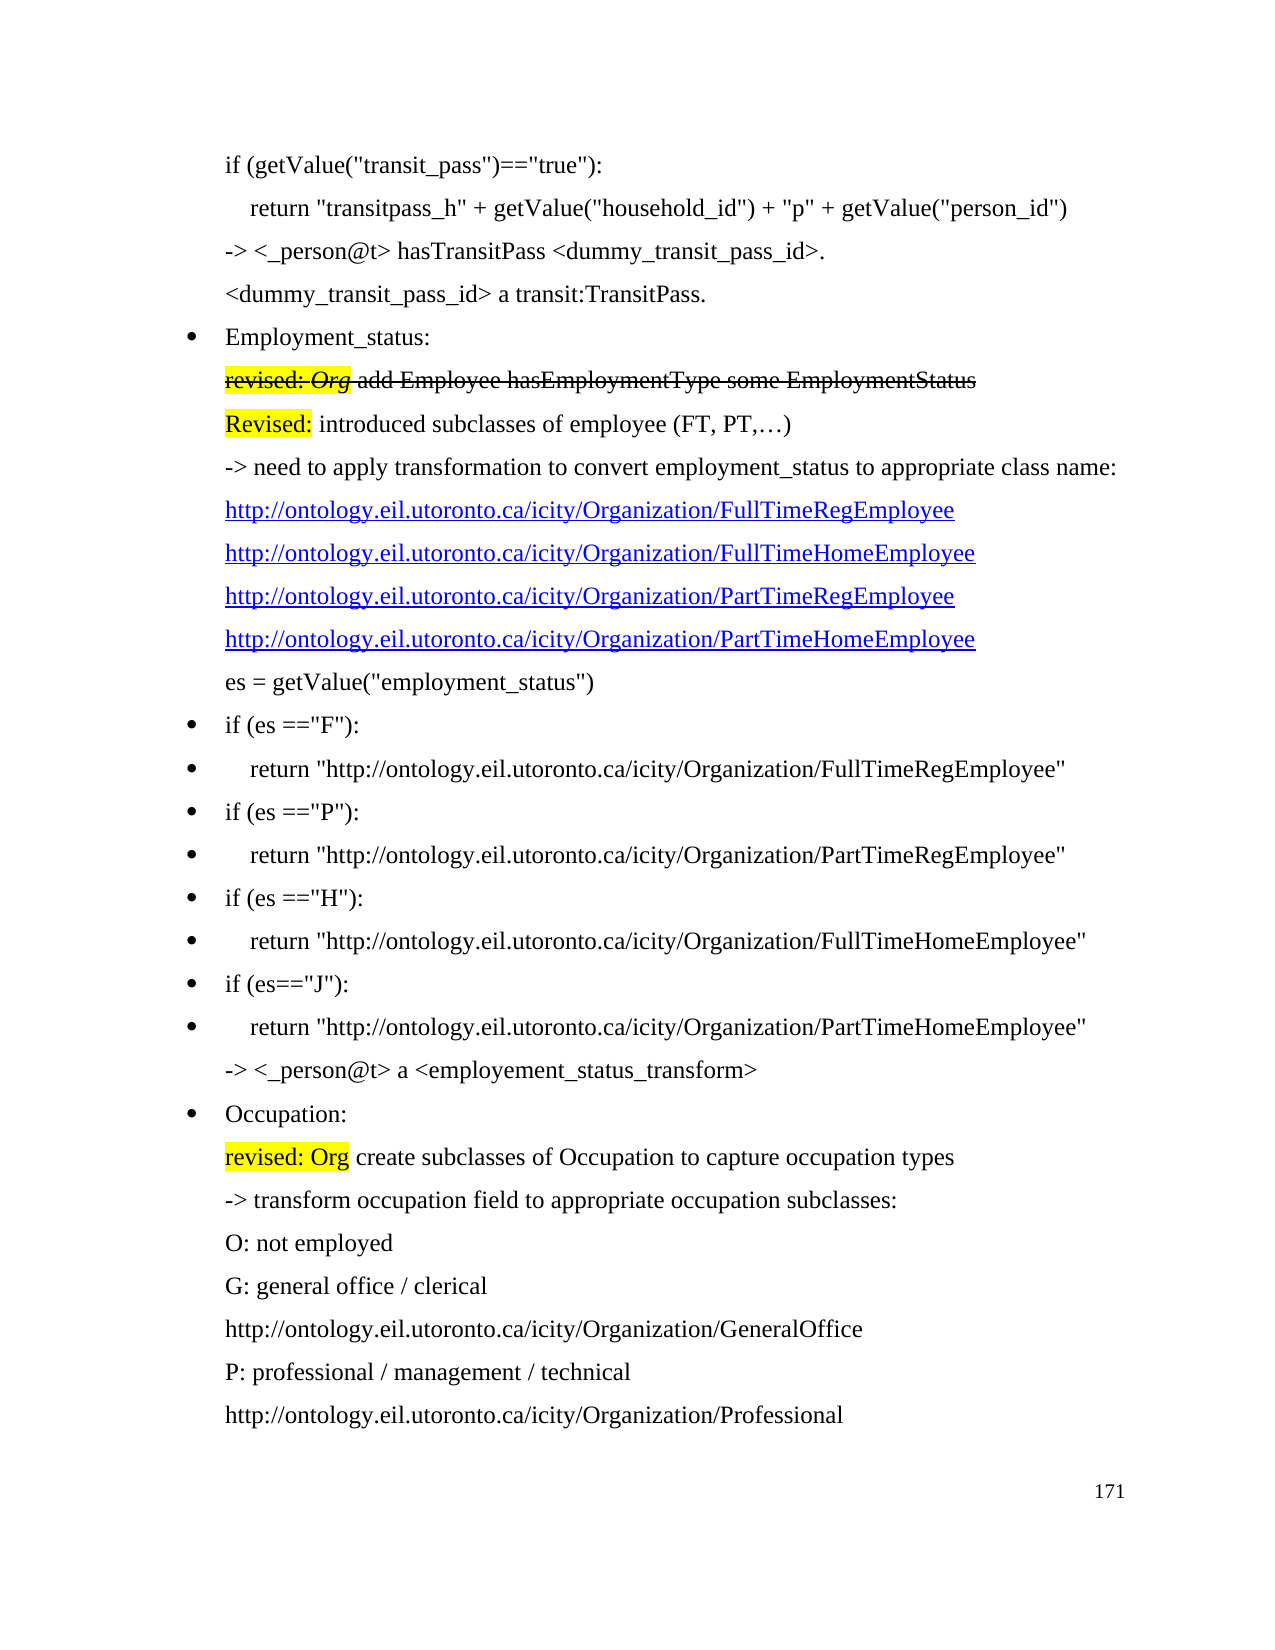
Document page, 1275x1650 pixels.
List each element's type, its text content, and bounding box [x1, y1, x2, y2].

list return "http://ontology.eil.utoronto.ca/icity/Organization/PartTimeRegEmployee" [187, 840, 1125, 869]
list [187, 1099, 1125, 1429]
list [187, 150, 1125, 308]
list return "http://ontology.eil.utoronto.ca/icity/Organization/PartTimeHomeEmployee" -> <_person@t> a <employement_status_transform> [187, 1012, 1125, 1084]
list if (es =="F"): [187, 711, 1125, 739]
list Employment_status: revised: Org add Employee hasEmploymentType some EmploymentStatus Revised: introduced subclasses of employee (FT, PT,…) -> need to apply transformation to convert employment_status to appropriate class name: http://ontology.eil.utoronto.ca/icity/Organization/FullTimeRegEmployee http://ontology.eil.utoronto.ca/icity/Organization/FullTimeHomeEmployee http://ontology.eil.utoronto.ca/icity/Organization/PartTimeRegEmployee http://ontology.eil.utoronto.ca/icity/Organization/PartTimeHomeEmployee es = getValue("employment_status") [187, 322, 1125, 696]
list if (es=="J"): [187, 969, 1125, 998]
list if (es =="H"): [187, 883, 1125, 912]
list return "http://ontology.eil.utoronto.ca/icity/Organization/FullTimeRegEmployee" [187, 754, 1125, 782]
list return "http://ontology.eil.utoronto.ca/icity/Organization/FullTimeHomeEmployee" [187, 926, 1125, 955]
list if (es =="P"): [187, 797, 1125, 826]
